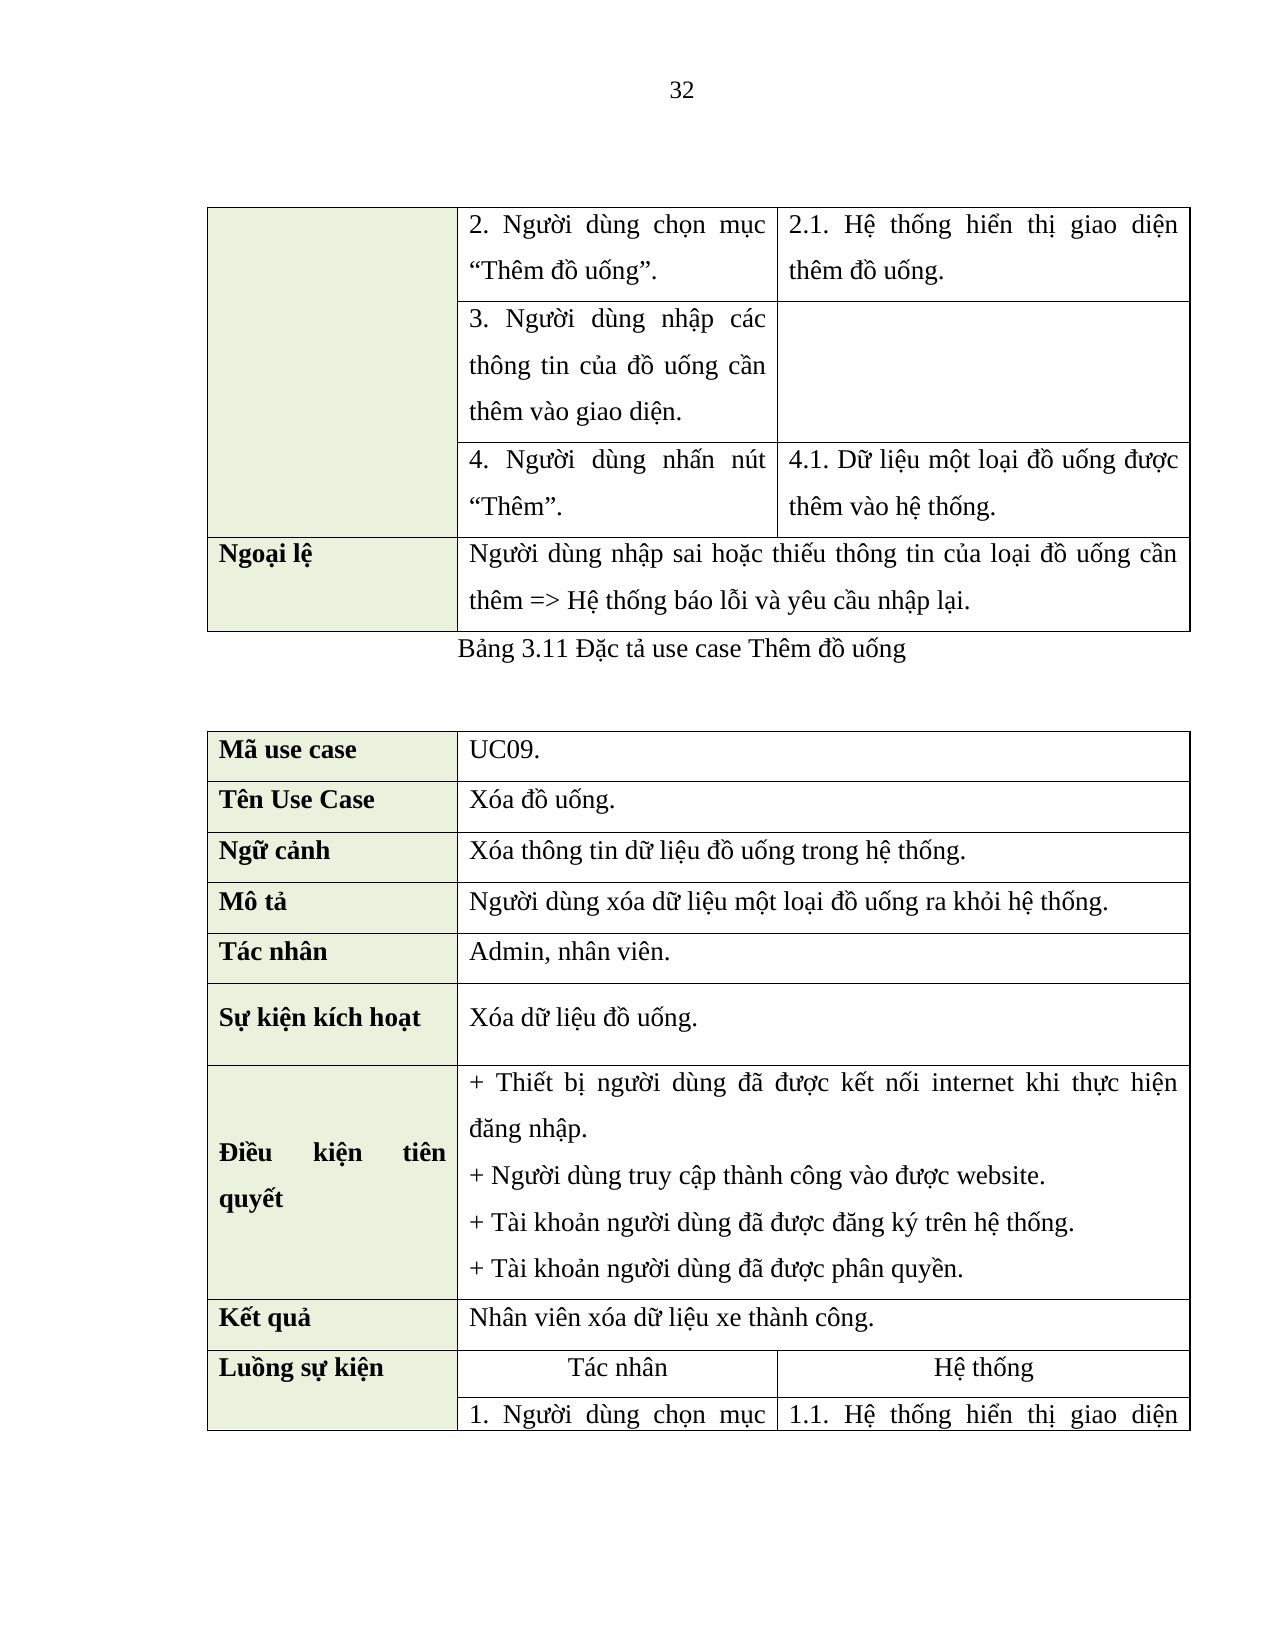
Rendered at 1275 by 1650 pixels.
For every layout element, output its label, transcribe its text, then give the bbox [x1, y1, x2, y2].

table_cell Tác nhân [458, 1351, 777, 1397]
table_cell + Thiết bị người dùng đã được kết nối internet khi thực hiện đăng nhập. + Người dùng truy cập thành công vào được website. + Tài khoản người dùng đã được đăng ký trên hệ thống. + Tài khoản người dùng đã được phân quyền. [458, 1066, 1189, 1299]
table_cell 2. Người dùng chọn mục “Thêm đồ uống”. [458, 208, 777, 301]
table_cell [778, 302, 1189, 442]
table_header UC09. [458, 732, 1189, 781]
table_cell Mô tả [208, 883, 457, 933]
table_cell Nhân viên xóa dữ liệu xe thành công. [458, 1300, 1189, 1349]
table_cell Xóa thông tin dữ liệu đồ uống trong hệ thống. [458, 833, 1189, 882]
table_cell 3. Người dùng nhập các thông tin của đồ uống cần thêm vào giao diện. [458, 302, 777, 442]
table_cell Admin, nhân viên. [458, 934, 1189, 983]
table_cell Ngữ cảnh [208, 833, 457, 882]
table_cell Người dùng nhập sai hoặc thiếu thông tin của loại đồ uống cần thêm => Hệ thống báo lỗi và yêu cầu nhập lại. [458, 538, 1189, 631]
table_cell Hệ thống [778, 1351, 1189, 1397]
table_cell Luồng sự kiện [208, 1351, 457, 1429]
table_cell Kết quả [208, 1300, 457, 1349]
table_cell 4.1. Dữ liệu một loại đồ uống được thêm vào hệ thống. [778, 443, 1189, 537]
table_cell Tên Use Case [208, 782, 457, 832]
table_cell Người dùng xóa dữ liệu một loại đồ uống ra khỏi hệ thống. [458, 883, 1189, 933]
table_cell Sự kiện kích hoạt [208, 984, 457, 1065]
table_cell Xóa đồ uống. [458, 782, 1189, 832]
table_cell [778, 1398, 1189, 1429]
table_cell Xóa dữ liệu đồ uống. [458, 984, 1189, 1065]
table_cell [458, 1398, 777, 1429]
table_cell Ngoại lệ [208, 538, 457, 631]
table_cell Điều kiện tiên quyết [208, 1066, 457, 1299]
table_cell Tác nhân [208, 934, 457, 983]
table_cell 2.1. Hệ thống hiển thị giao diện thêm đồ uống. [778, 208, 1189, 301]
table_header Mã use case [208, 732, 457, 781]
table_cell 4. Người dùng nhấn nút “Thêm”. [458, 443, 777, 537]
